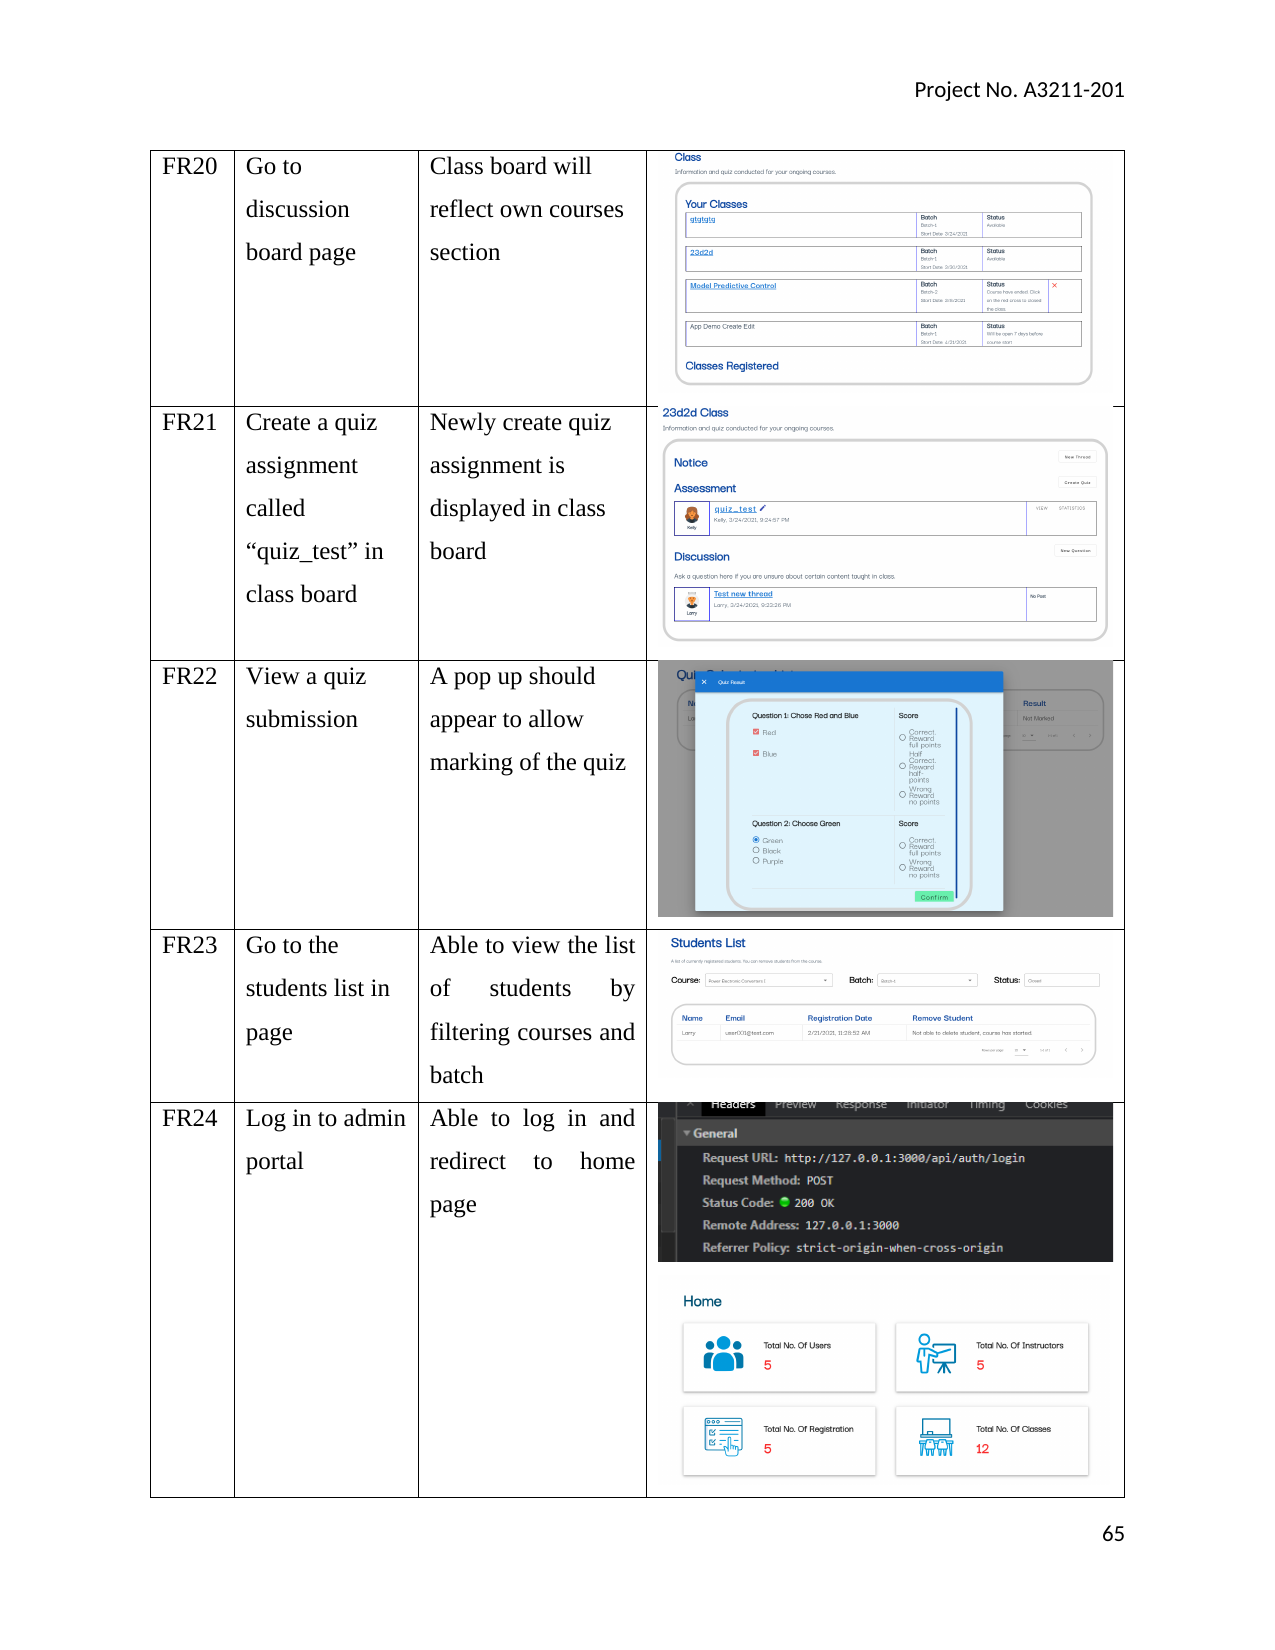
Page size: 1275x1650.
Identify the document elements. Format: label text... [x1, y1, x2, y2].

table_cell Able to log in and redirect to home page [419, 1103, 646, 1497]
table_cell FR20 [151, 151, 234, 406]
table_cell FR24 [151, 1103, 234, 1497]
table_cell Newly create quiz assignment is displayed in class board [419, 407, 646, 660]
table_cell [647, 930, 1124, 1102]
table_cell Class board will reflect own courses section [419, 151, 646, 406]
table_cell [647, 661, 1124, 929]
picture [658, 406, 1114, 647]
table_cell FR21 [151, 407, 234, 660]
table_cell FR23 [151, 930, 234, 1102]
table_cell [235, 151, 418, 406]
picture [658, 660, 1114, 917]
table_cell A pop up should appear to allow marking of the quiz [419, 661, 646, 929]
table_cell Able to view the list of students by filtering courses and batch [419, 930, 646, 1102]
picture [658, 1275, 1110, 1485]
table_cell [647, 151, 1124, 406]
table_cell [647, 407, 1124, 660]
table_cell View a quiz submission [235, 661, 418, 929]
table_cell FR22 [151, 661, 234, 929]
table_cell Go to the students list in page [235, 930, 418, 1102]
table_cell [647, 1103, 1124, 1497]
picture [658, 151, 1114, 393]
picture [658, 1102, 1114, 1262]
table_cell Create a quiz assignment called “quiz_test” in class board [235, 407, 418, 660]
table_cell Log in to admin portal [235, 1103, 418, 1497]
picture [658, 930, 1114, 1078]
